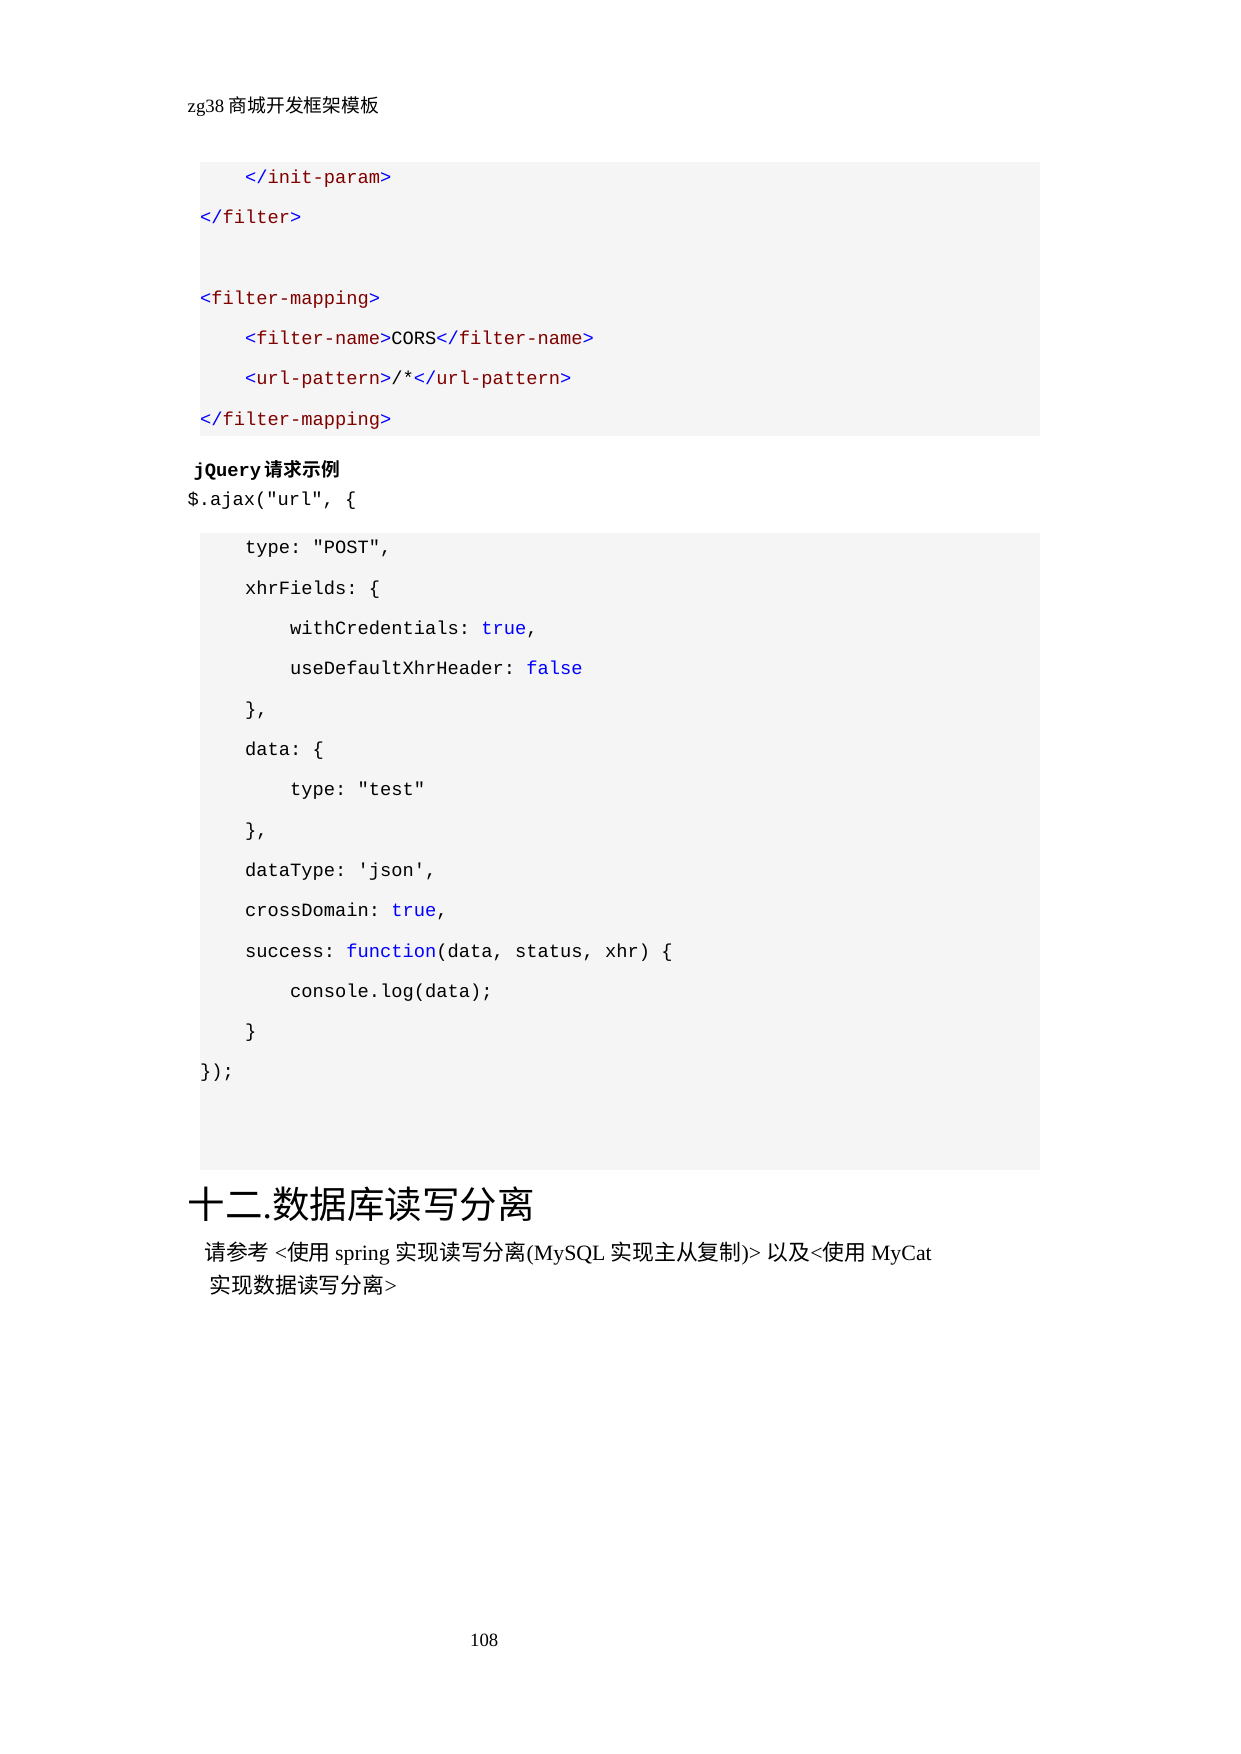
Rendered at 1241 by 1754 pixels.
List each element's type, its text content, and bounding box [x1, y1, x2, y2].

text useDefaultXhrHeader: false [200, 653, 1040, 686]
text <filter-mapping> [200, 283, 1040, 315]
text }); [200, 1057, 1040, 1089]
text crossDomain: true, [200, 895, 1040, 928]
text data: { [200, 734, 1040, 767]
text }, [200, 815, 1040, 847]
text withCredentials: true, [200, 613, 1040, 646]
text dataType: 'json', [200, 855, 1040, 888]
text jQuery请求示例 $.ajax("url", { [187, 452, 1053, 517]
text xhrFields: { [200, 573, 1040, 605]
text </filter-mapping> [200, 404, 1040, 436]
text <url-pattern>/*</url-pattern> [200, 363, 1040, 396]
text type: "test" [200, 774, 1040, 807]
text </filter> [200, 202, 1040, 235]
text success: function(data, status, xhr) { [200, 936, 1040, 968]
subtitle 十二.数据库读写分离 [187, 1170, 1053, 1235]
text type: "POST", [200, 533, 1040, 565]
text }, [200, 694, 1040, 726]
text 请参考 <使用spring 实现读写分离(MySQL 实现主从复制)> 以及<使用MyCat [187, 1235, 1053, 1267]
text </init-param> [200, 162, 1040, 194]
text <filter-name>CORS</filter-name> [200, 323, 1040, 356]
text console.log(data); [200, 976, 1040, 1008]
text 实现数据读写分离> [187, 1267, 1053, 1300]
text } [200, 1016, 1040, 1049]
